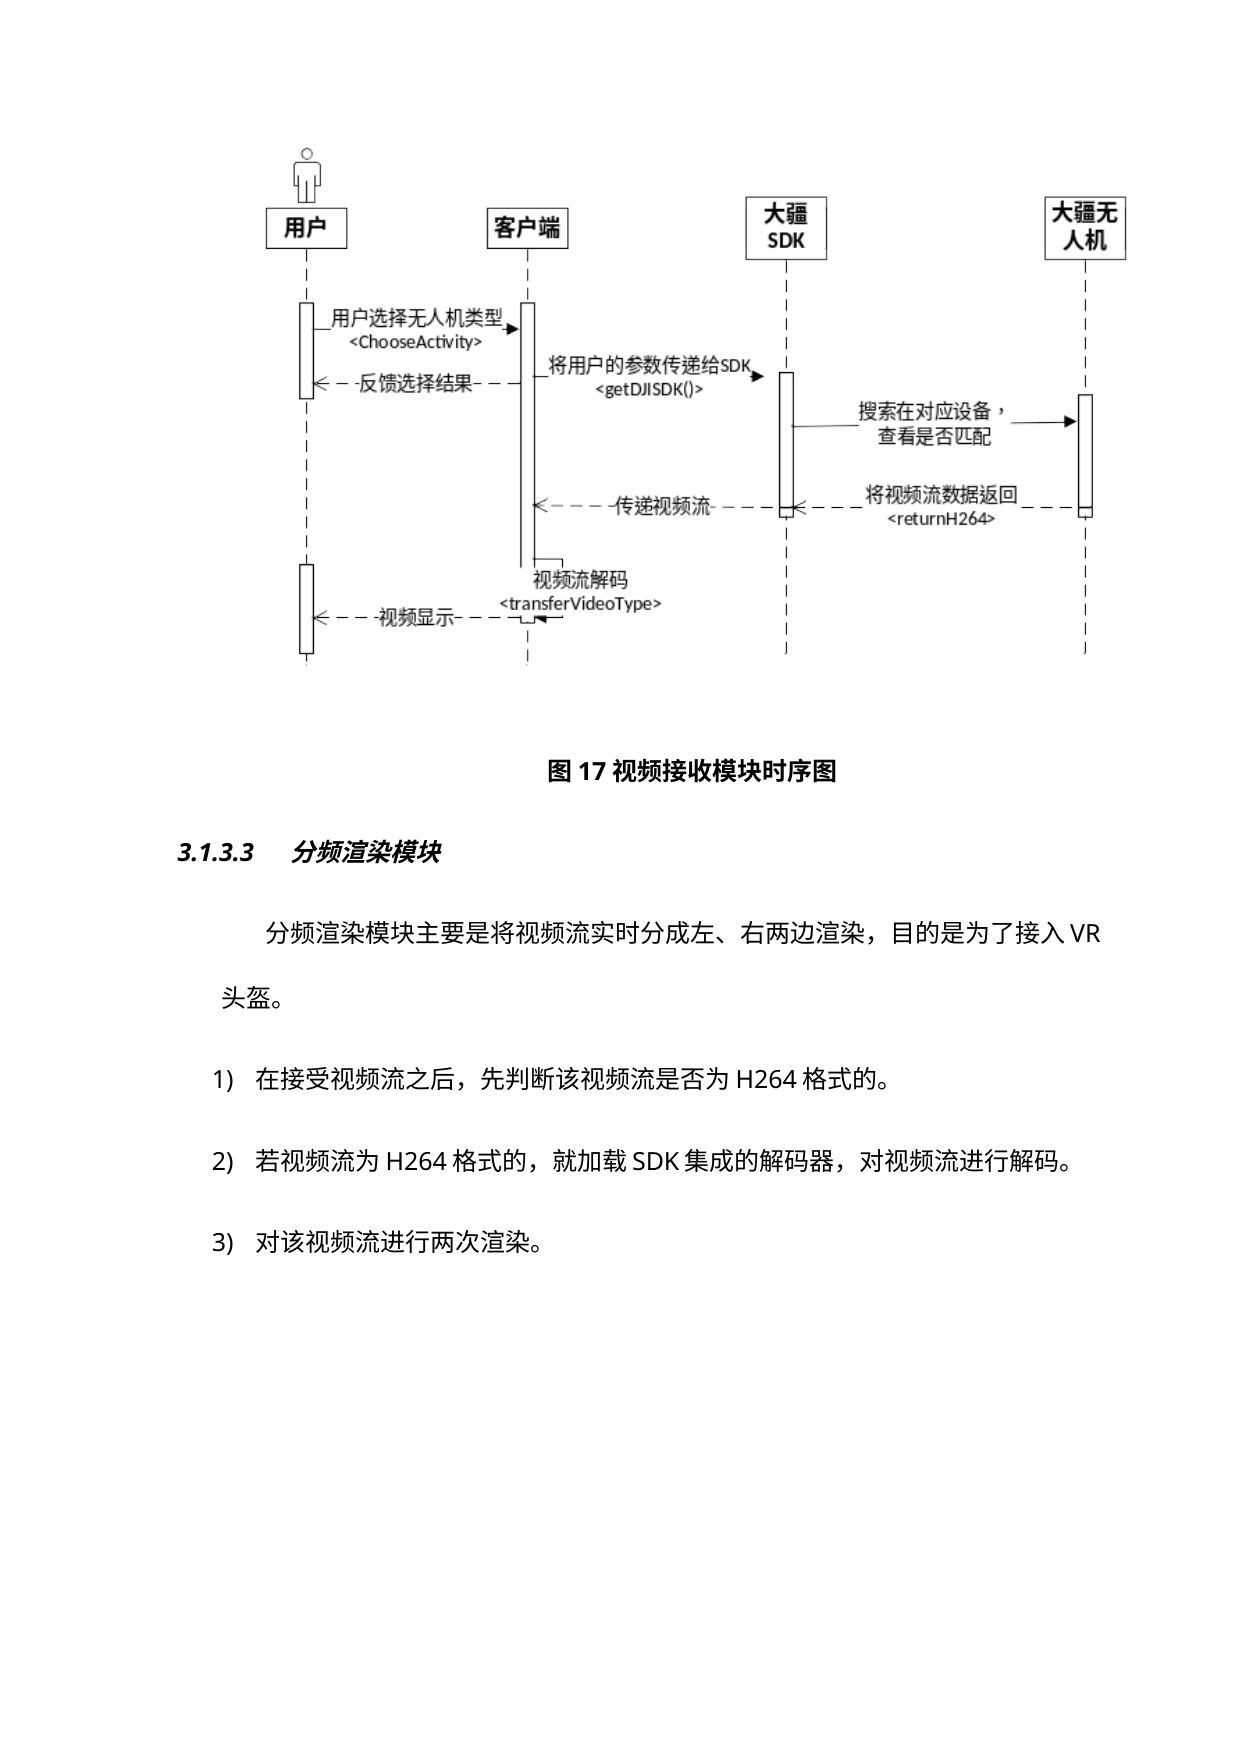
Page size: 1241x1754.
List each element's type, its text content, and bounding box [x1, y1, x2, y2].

subtitle 分频渲染模块 [177, 818, 1122, 883]
text 分频渲染模块主要是将视频流实时分成左、右两边渲染，目的是为了接入VR头盔。 [221, 899, 1122, 1029]
list 对该视频流进行两次渲染。 [212, 1208, 1122, 1273]
list 在接受视频流之后，先判断该视频流是否为H264格式的。 [212, 1045, 1122, 1110]
list 若视频流为H264格式的，就加载SDK集成的解码器，对视频流进行解码。 [212, 1127, 1122, 1192]
list 图17 视频接收模块时序图 [263, 737, 1122, 802]
